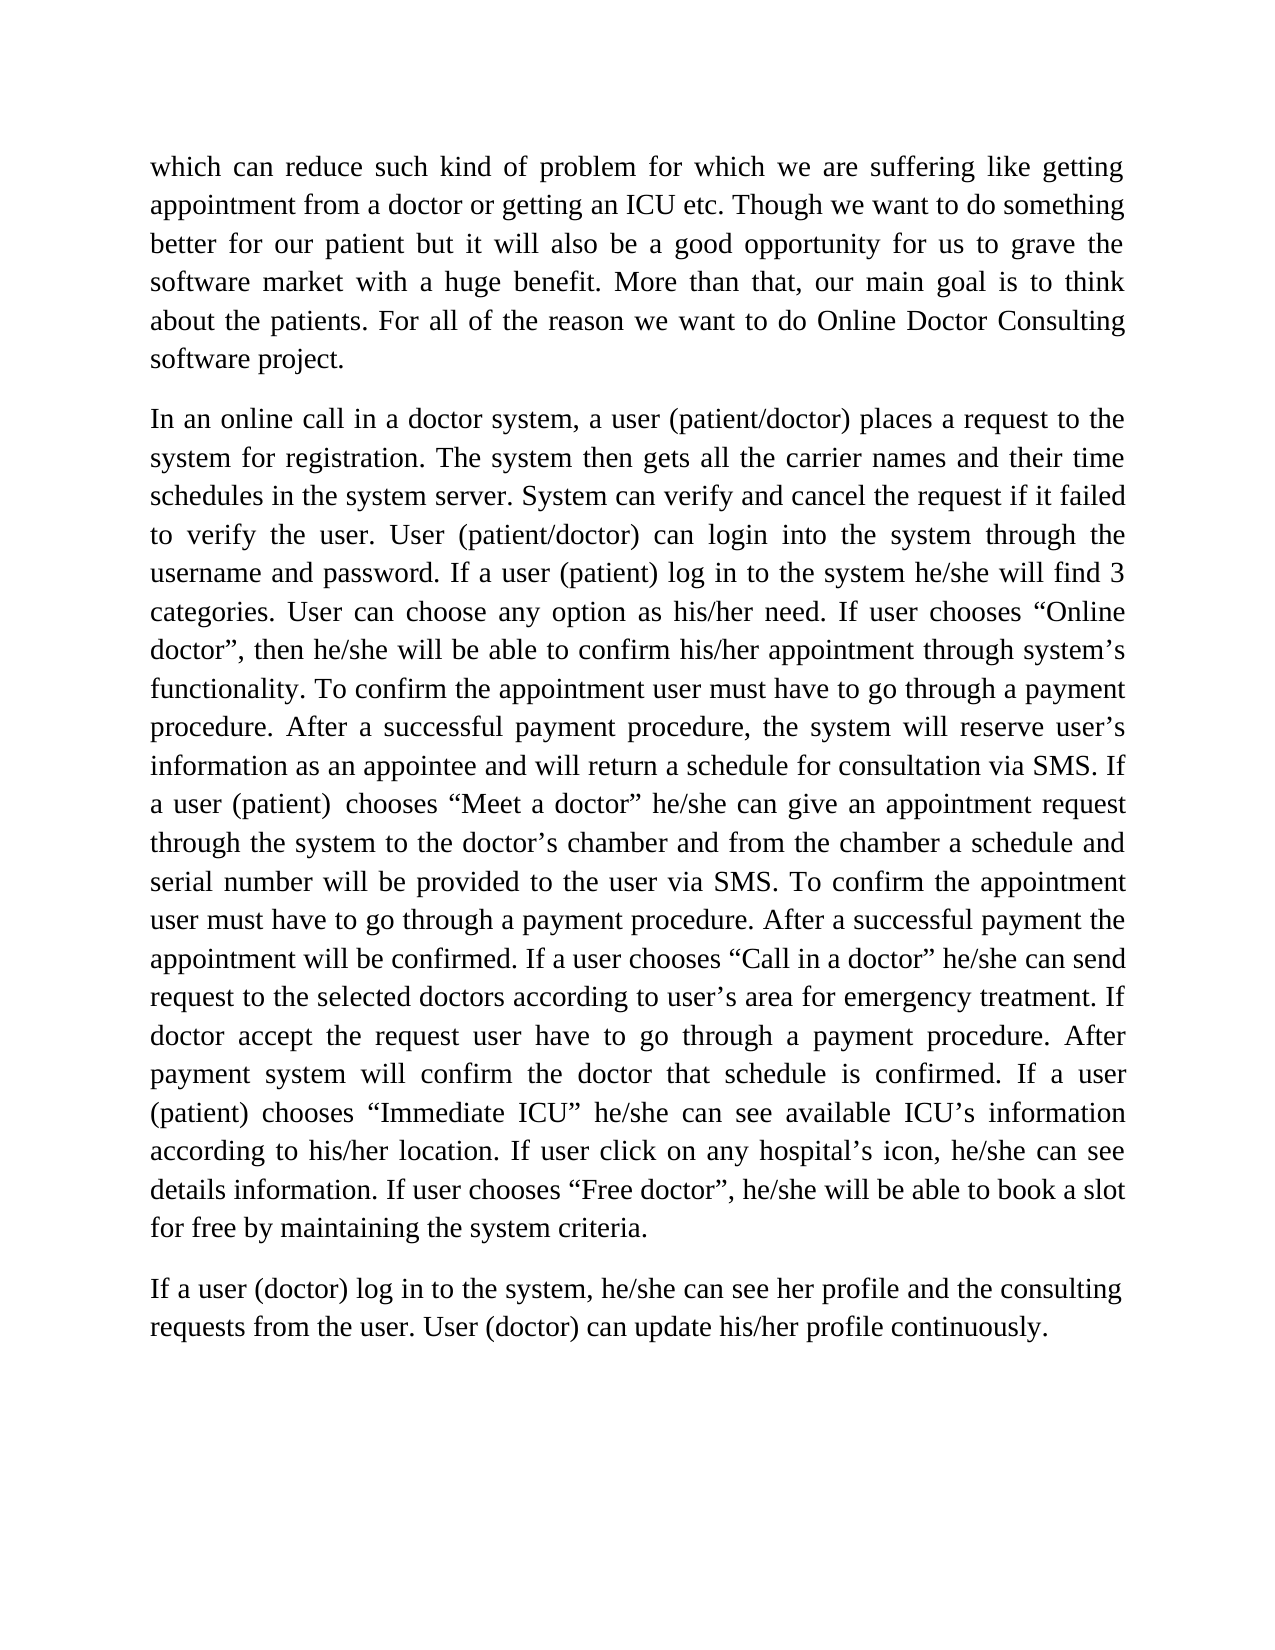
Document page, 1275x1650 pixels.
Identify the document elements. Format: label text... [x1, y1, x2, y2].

text which can reduce such kind of problem for which we are suffering like getting appointment from a doctor or getting an ICU etc. Though we want to do something better for our patient but it will also be a good opportunity for us to grave the software market with a huge benefit. More than that, our main goal is to think about the patients. For all of the reason we want to do Online Doctor Consulting software project. [150, 149, 1125, 375]
text If a user (doctor) log in to the system, he/she can see her profile and the consulting requests from the user. User (doctor) can update his/her profile continuously. [150, 1271, 1124, 1342]
text In an online call in a doctor system, a user (patient/doctor) places a request to the system for registration. The system then gets all the carrier names and their time schedules in the system server. System can verify and cancel the request if it failed to verify the user. User (patient/doctor) can login into the system through the username and password. If a user (patient) log in to the system he/she will find 3 categories. User can choose any option as his/her need. If user chooses “Online doctor”, then he/she will be able to confirm his/her appointment through system’s functionality. To confirm the appointment user must have to go through a payment procedure. After a successful payment procedure, the system will reserve user’s information as an appointee and will return a schedule for consultation via SMS. If a user (patient) chooses “Meet a doctor” he/she can give an appointment request through the system to the doctor’s chamber and from the chamber a schedule and serial number will be provided to the user via SMS. To confirm the appointment user must have to go through a payment procedure. After a successful payment the appointment will be confirmed. If a user chooses “Call in a doctor” he/she can send request to the selected doctors according to user’s area for emergency treatment. If doctor accept the request user have to go through a payment procedure. After payment system will confirm the doctor that schedule is confirmed. If a user (patient) chooses “Immediate ICU” he/she can see available ICU’s information according to his/her location. If user click on any hospital’s icon, he/she can see details information. If user chooses “Free doctor”, he/she will be able to book a slot for free by maintaining the system criteria. [150, 401, 1127, 1244]
